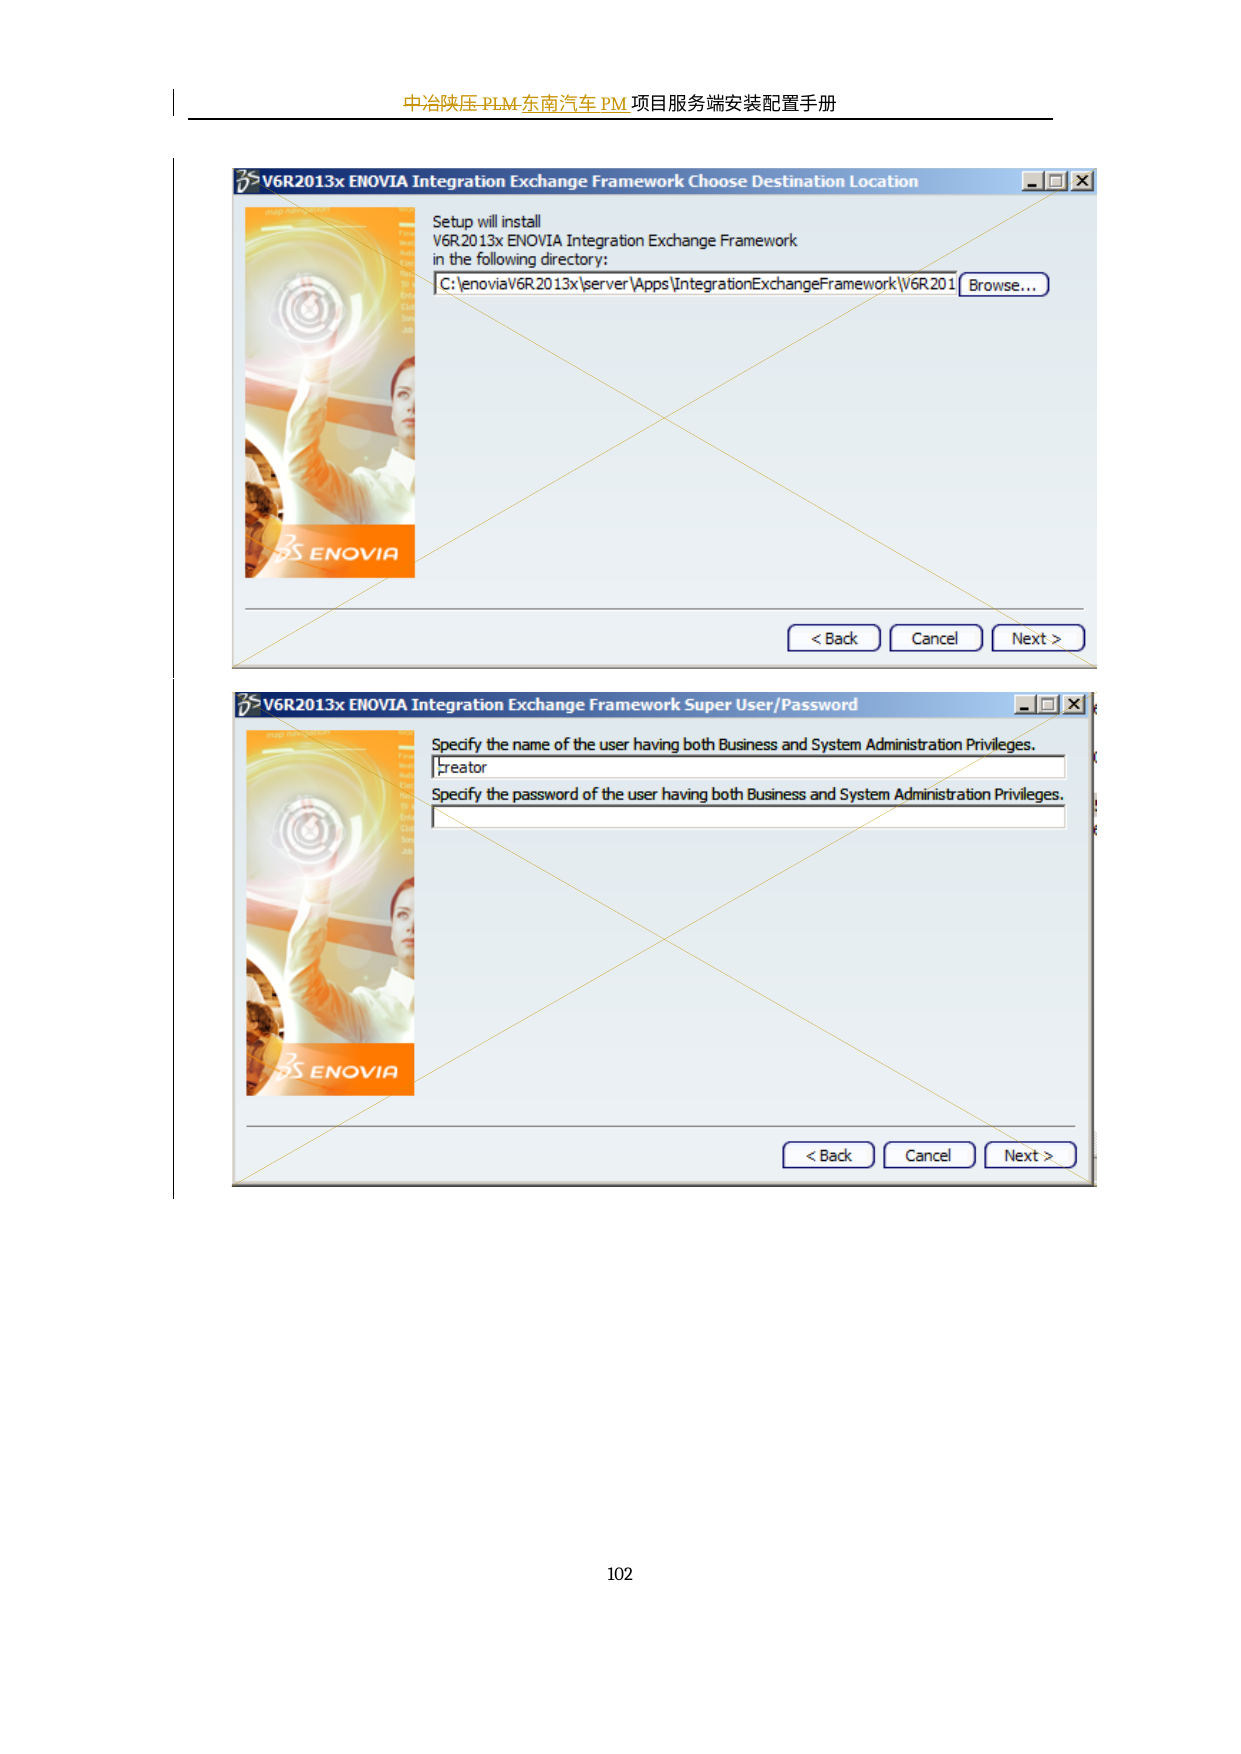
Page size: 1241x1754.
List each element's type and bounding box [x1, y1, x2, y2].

picture [231, 169, 662, 667]
picture [233, 940, 1096, 1187]
picture [667, 169, 1097, 667]
picture [234, 168, 1094, 417]
picture [231, 693, 662, 1186]
picture [233, 419, 1096, 669]
picture [234, 692, 1095, 938]
picture [666, 693, 1097, 1185]
